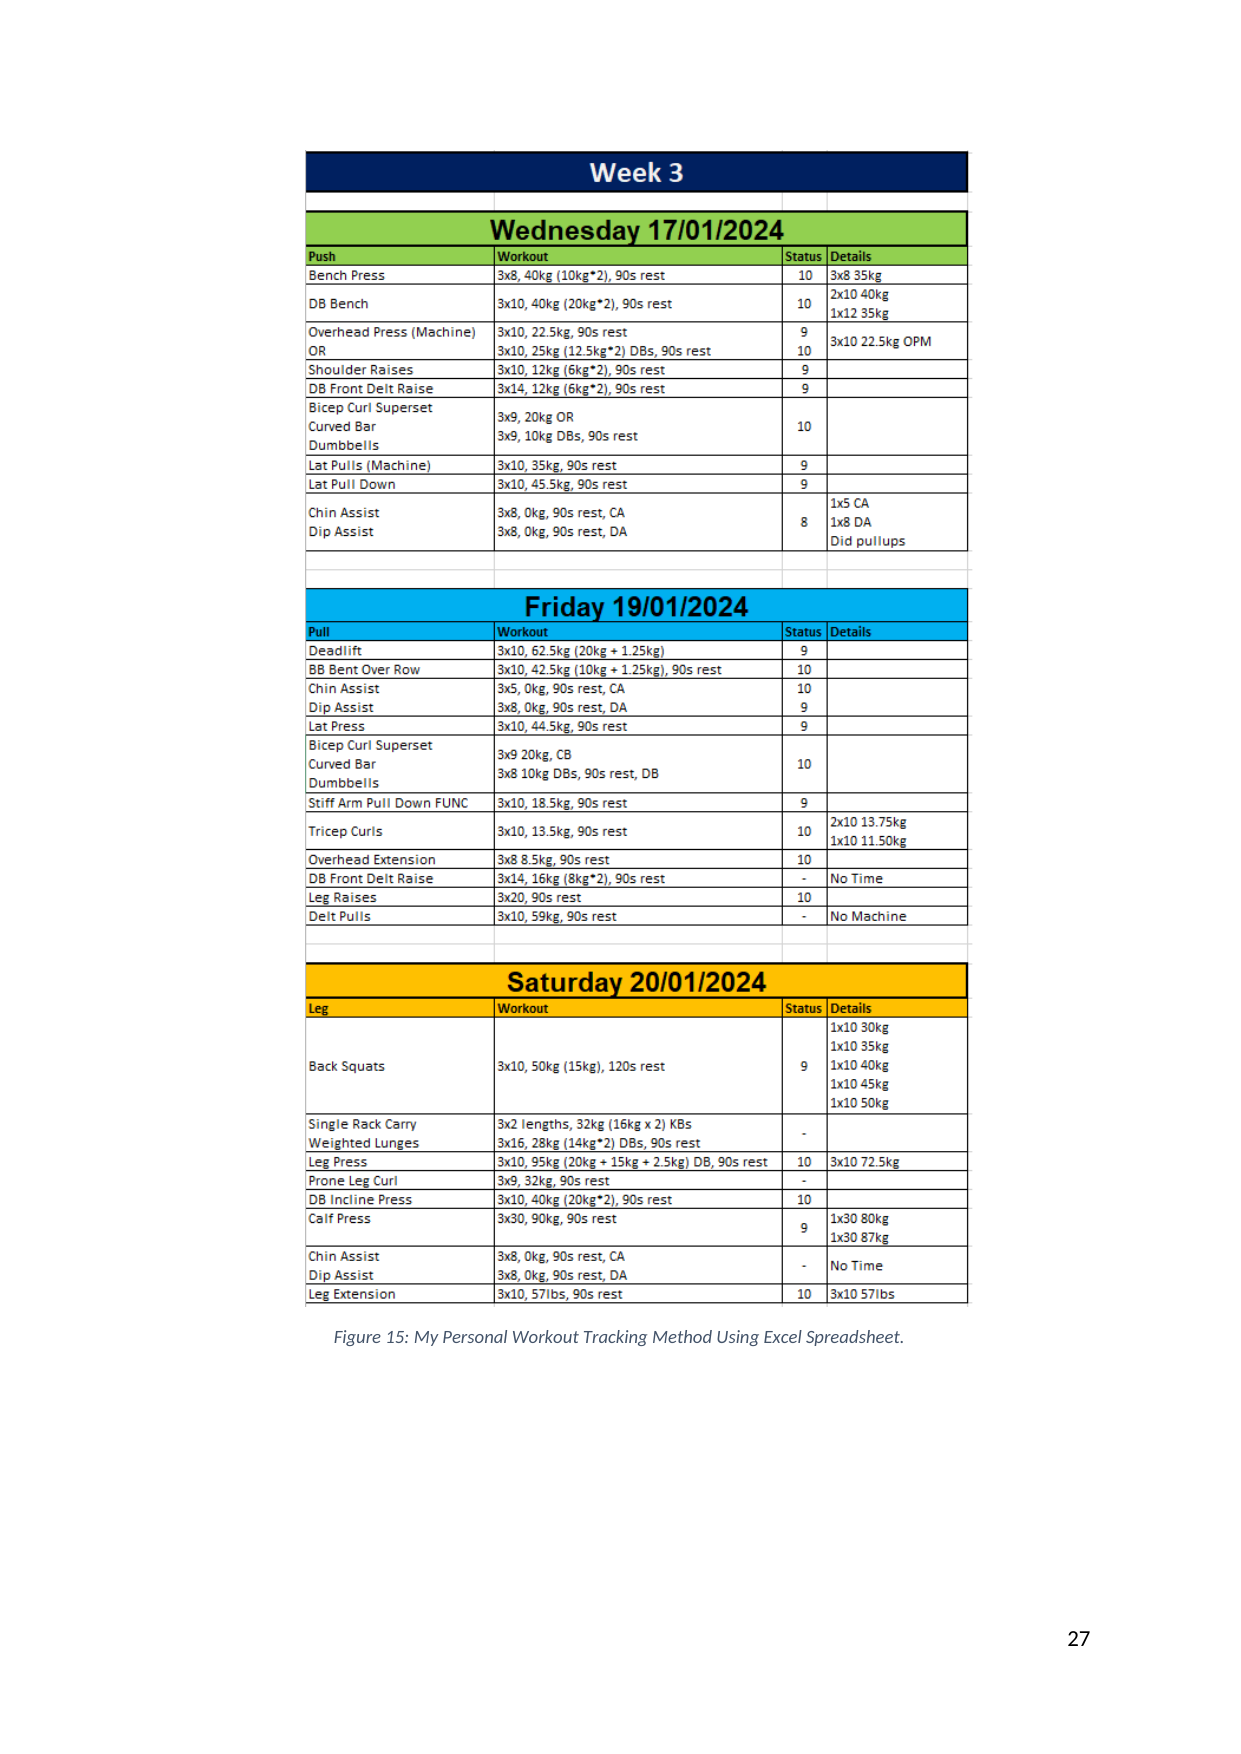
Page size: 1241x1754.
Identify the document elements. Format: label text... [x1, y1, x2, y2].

picture [305, 150, 973, 1307]
text Figure 15: My Personal Workout Tracking Method Using Excel Spreadsheet. [150, 1325, 1090, 1348]
